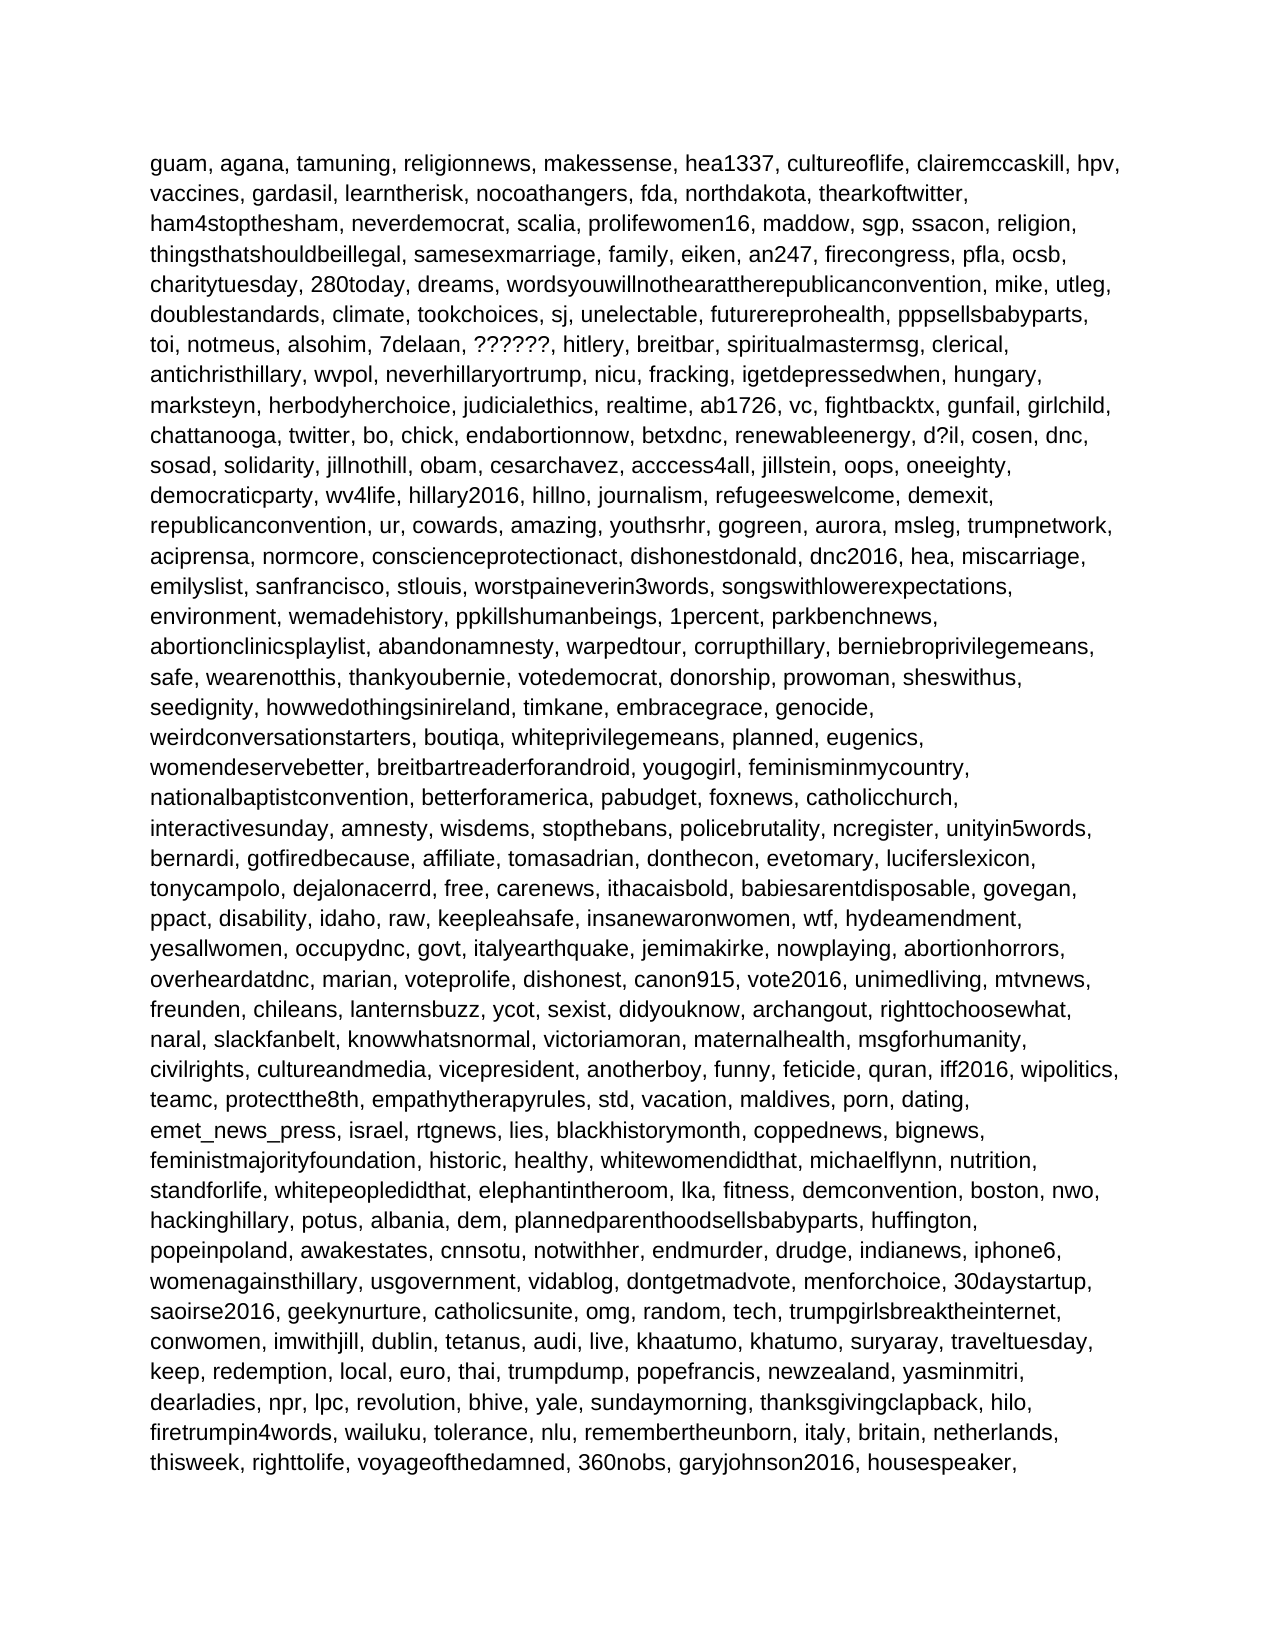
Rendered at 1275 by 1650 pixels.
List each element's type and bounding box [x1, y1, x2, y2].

text [150, 150, 1125, 1475]
